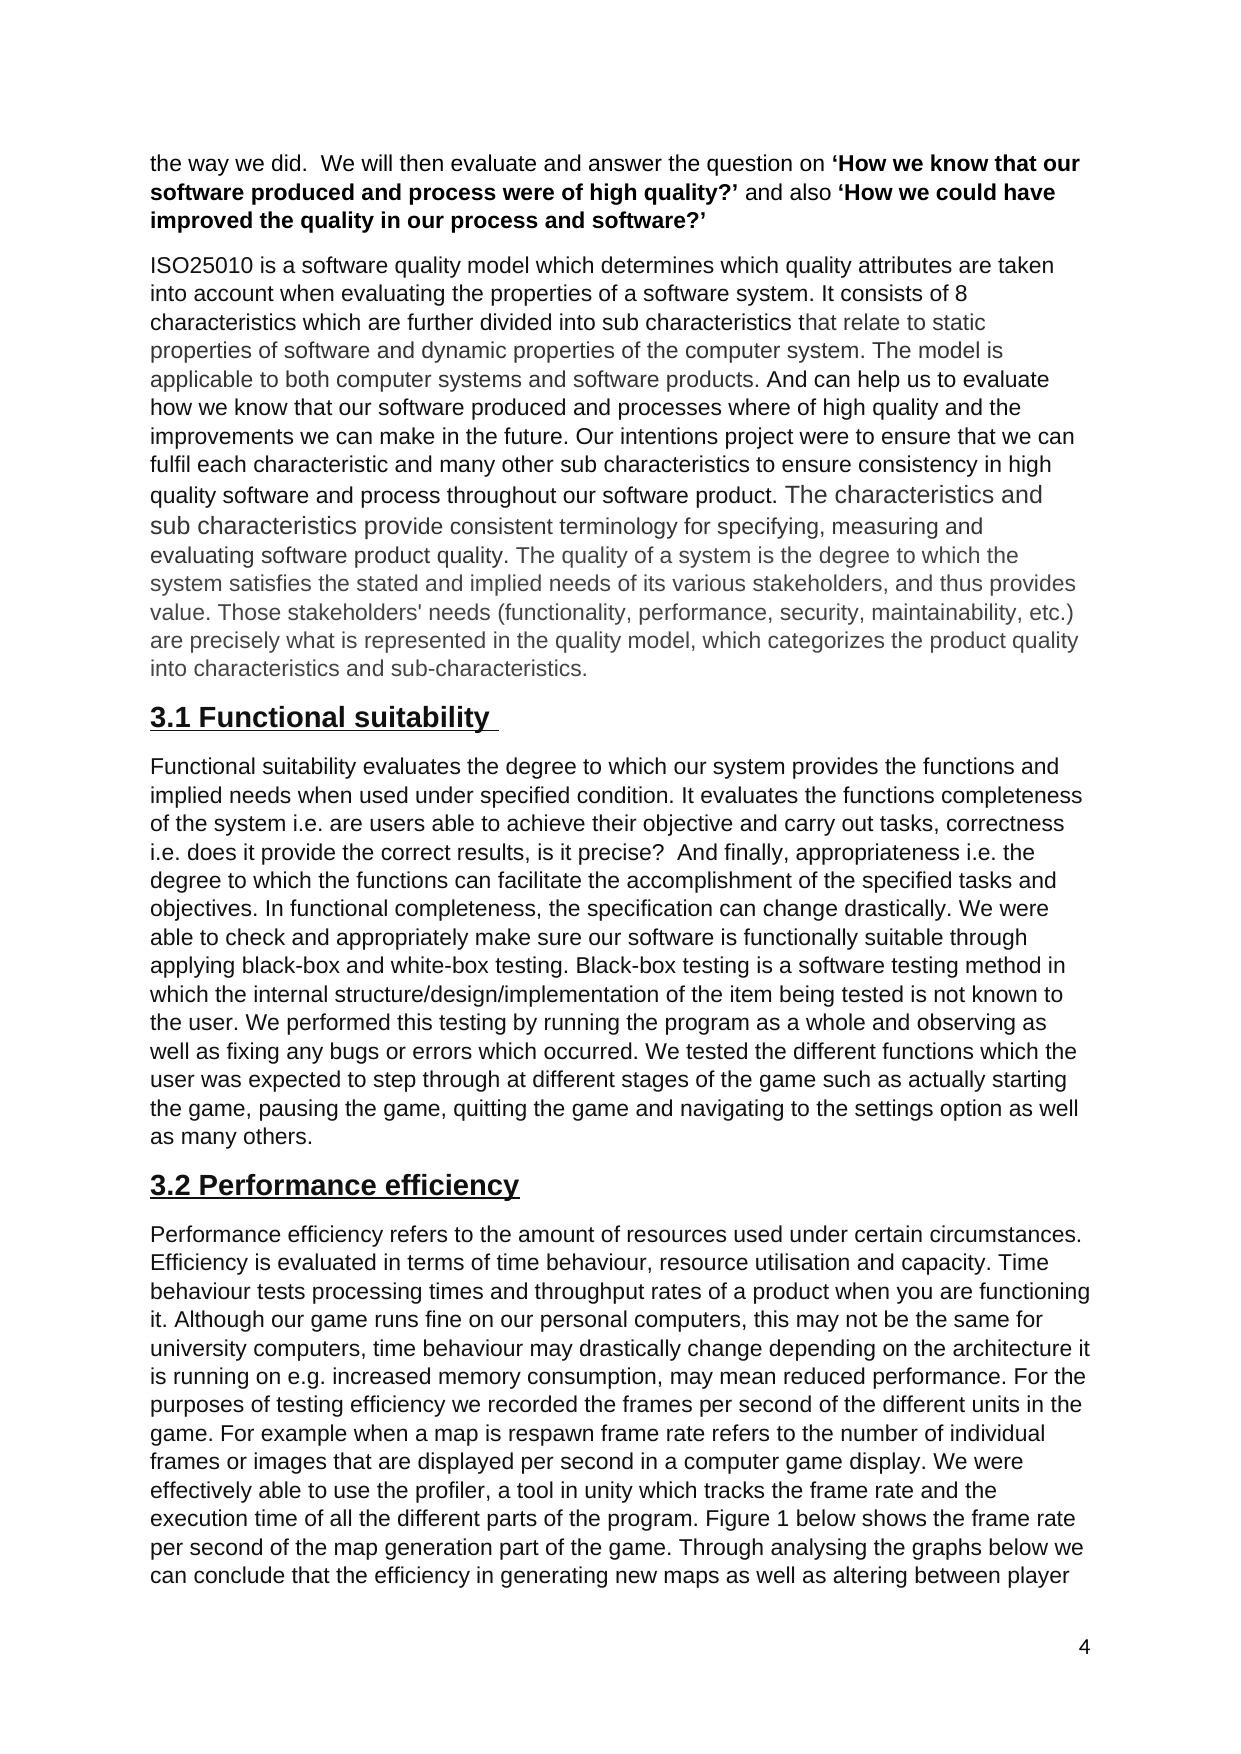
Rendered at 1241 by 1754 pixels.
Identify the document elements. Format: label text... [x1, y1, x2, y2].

text 3.1 Functional suitability [150, 700, 1090, 734]
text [150, 150, 1090, 233]
text 3.2 Performance efficiency [150, 1168, 1090, 1202]
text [150, 1221, 1090, 1588]
text Functional suitability evaluates the degree to which our system provides the functions and implied needs when used under specified condition. It evaluates the functions completeness of the system i.e. are users able to achieve their objective and carry out tasks, correctness i.e. does it provide the correct results, is it precise? And finally, appropriateness i.e. the degree to which the functions can facilitate the accomplishment of the specified tasks and objectives. In functional completeness, the specification can change drastically. We were able to check and appropriately make sure our software is functionally suitable through applying black-box and white-box testing. Black-box testing is a software testing method in which the internal structure/design/implementation of the item being tested is not known to the user. We performed this testing by running the program as a whole and observing as well as fixing any bugs or errors which occurred. We tested the different functions which the user was expected to step through at different stages of the game such as actually starting the game, pausing the game, quitting the game and navigating to the settings option as well as many others. [150, 753, 1090, 1149]
text ISO25010 is a software quality model which determines which quality attributes are taken into account when evaluating the properties of a software system. It consists of 8 characteristics which are further divided into sub characteristics that relate to static properties of software and dynamic properties of the computer system. The model is applicable to both computer systems and software products. And can help us to evaluate how we know that our software produced and processes where of high quality and the improvements we can make in the future. Our intentions project were to ensure that we can fulfil each characteristic and many other sub characteristics to ensure consistency in high quality software and process throughout our software product. The characteristics and sub characteristics provide consistent terminology for specifying, measuring and evaluating software product quality. The quality of a system is the degree to which the system satisfies the stated and implied needs of its various stakeholders, and thus provides value. Those stakeholders' needs (functionality, performance, security, maintainability, etc.) are precisely what is represented in the quality model, which categorizes the product quality into characteristics and sub-characteristics. [150, 252, 1090, 682]
